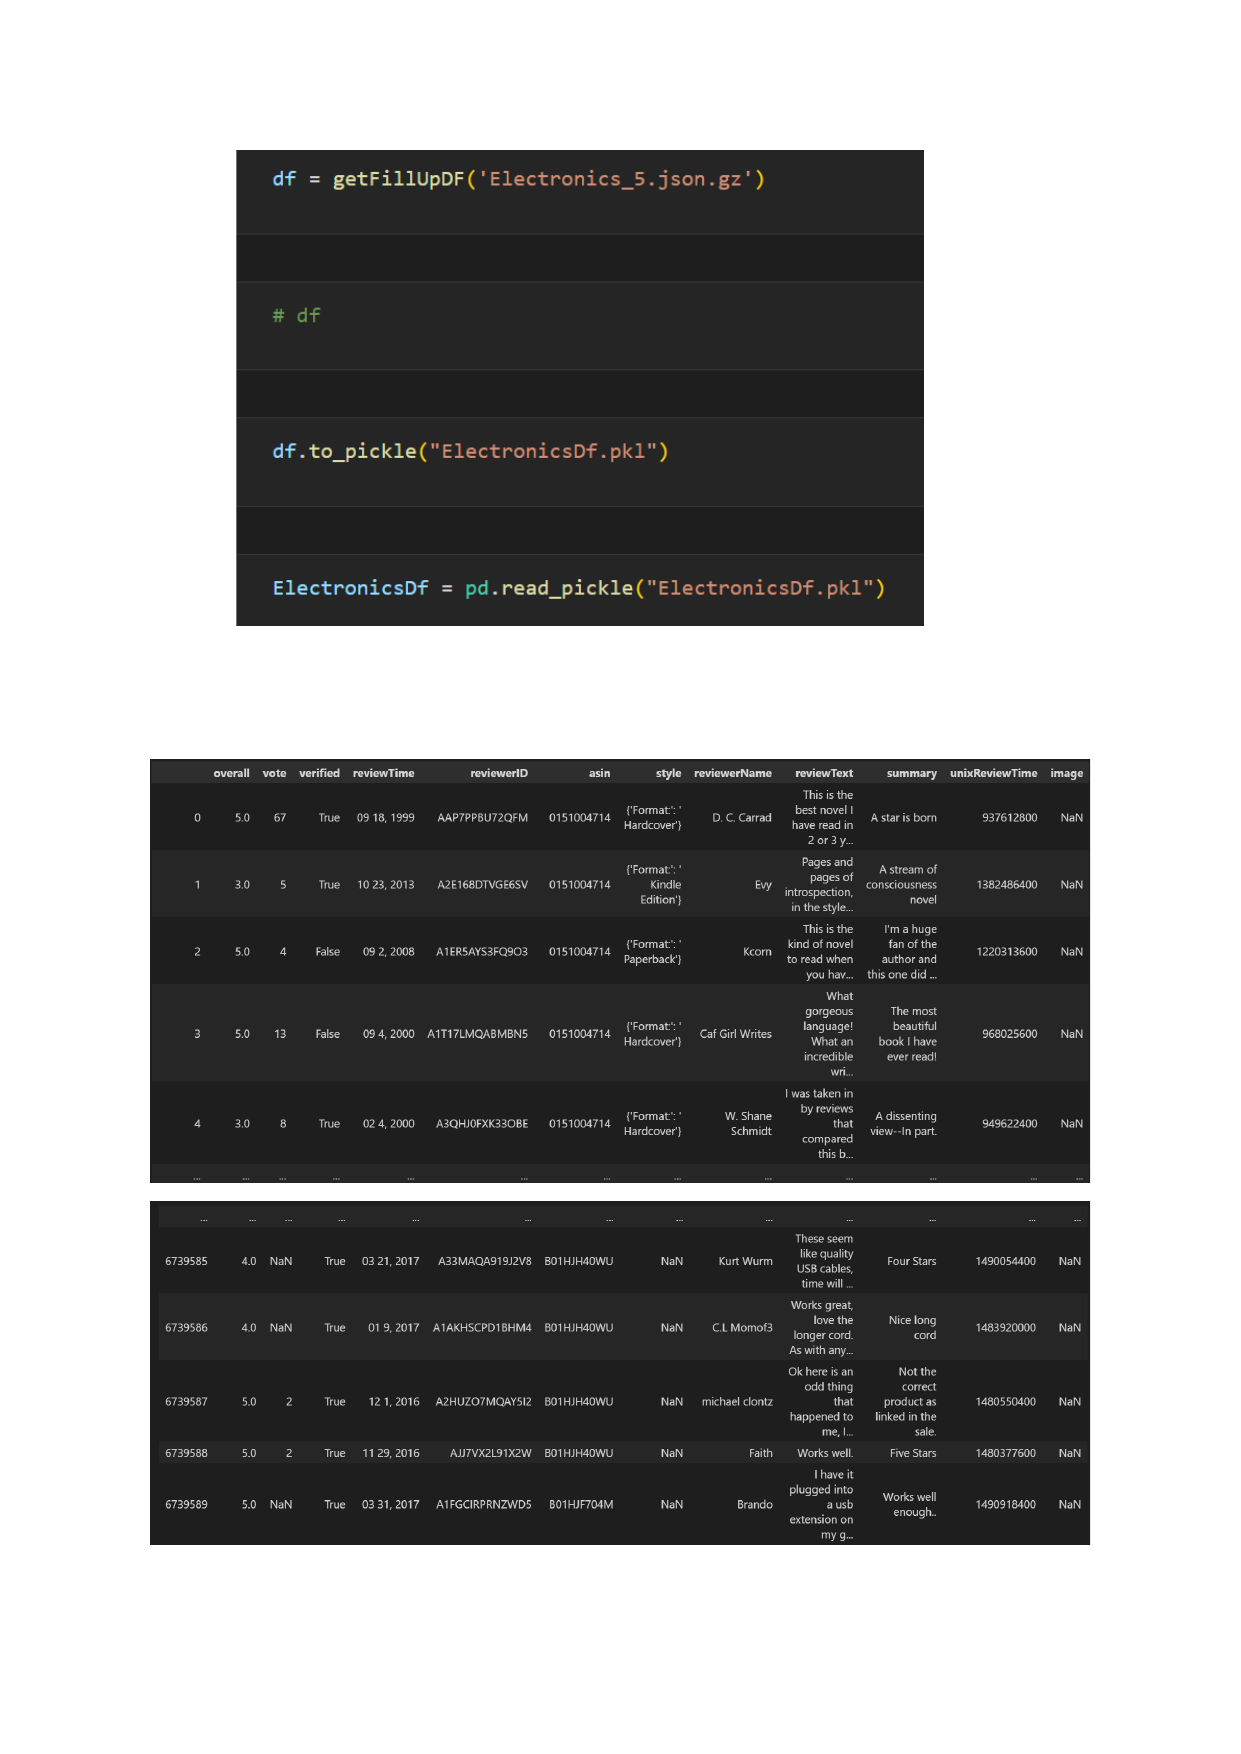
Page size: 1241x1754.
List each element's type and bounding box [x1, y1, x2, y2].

picture [236, 150, 924, 626]
picture [150, 759, 1091, 1183]
picture [150, 1201, 1091, 1545]
